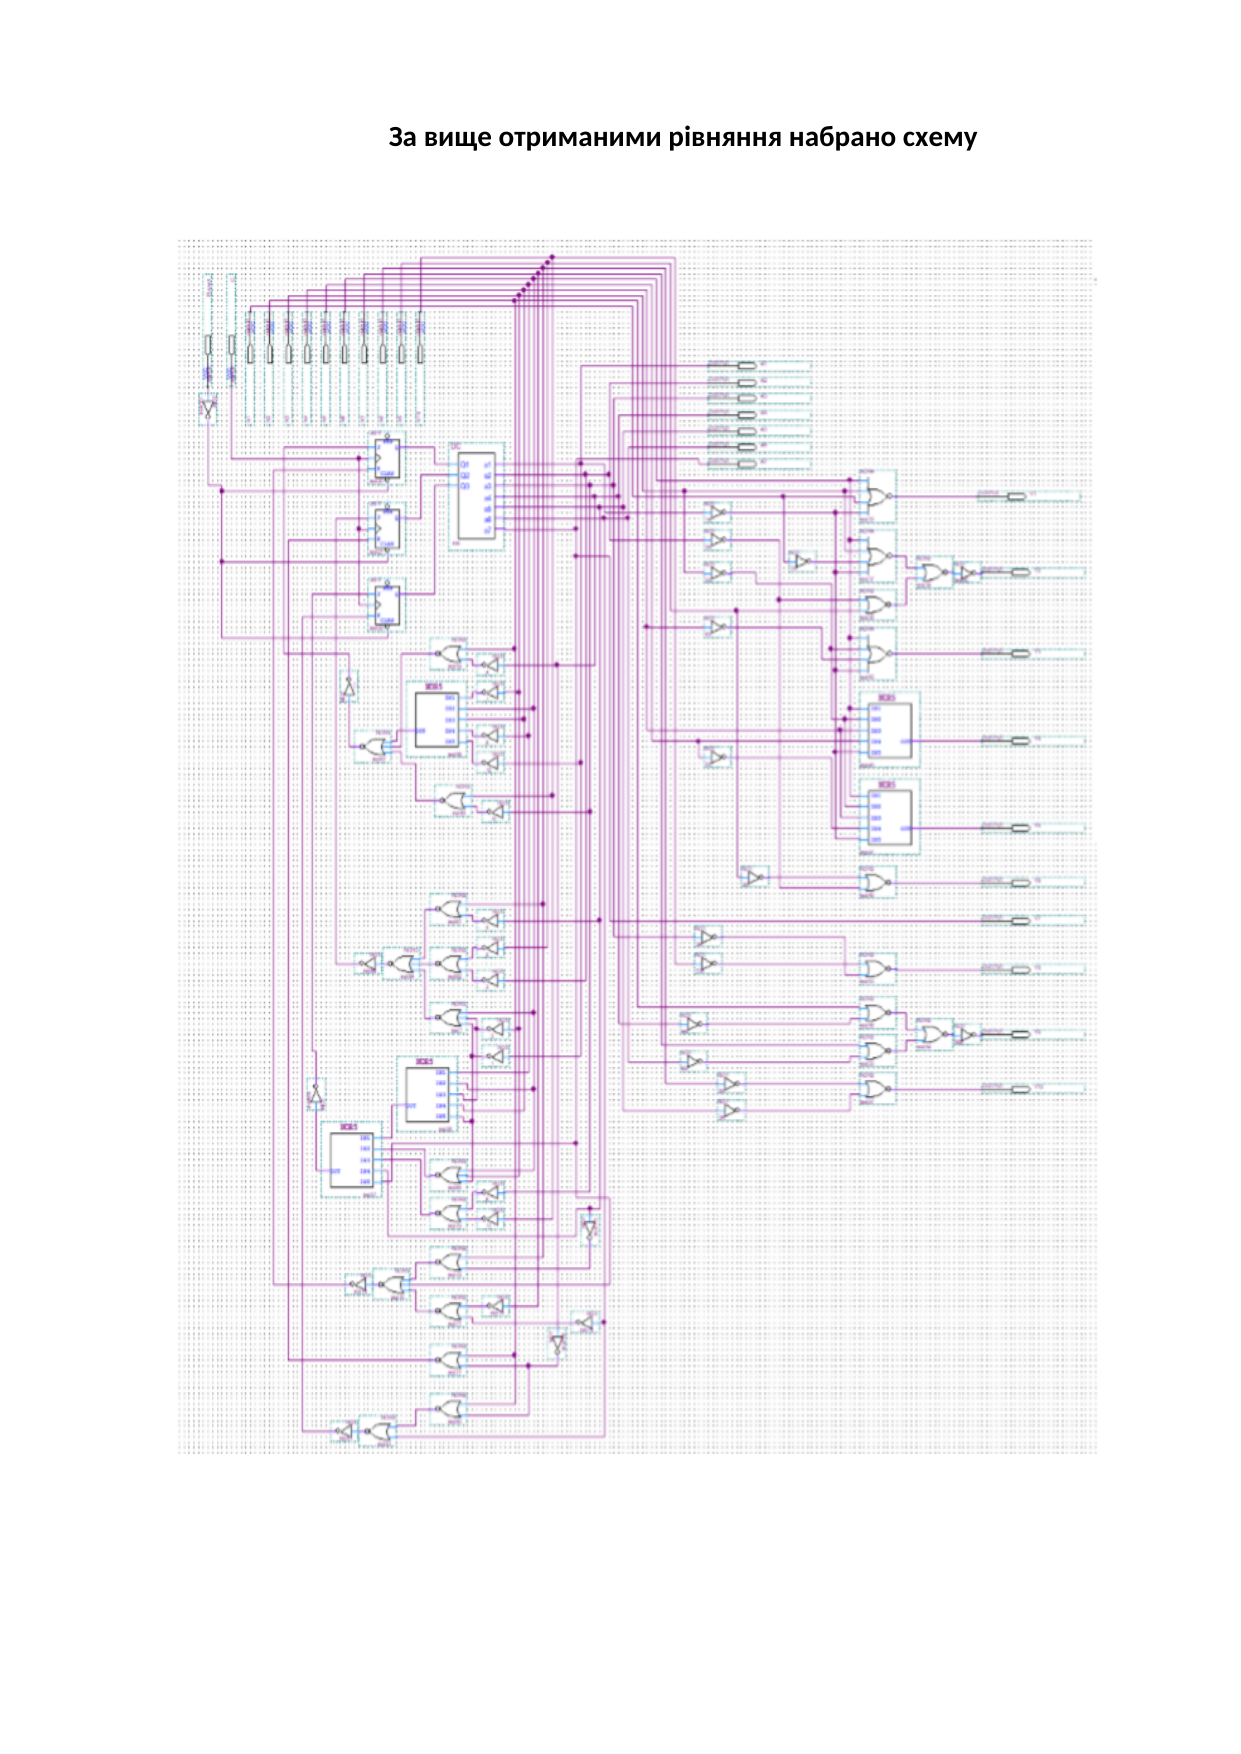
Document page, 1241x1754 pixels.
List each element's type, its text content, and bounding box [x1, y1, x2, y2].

text За вище отриманими рівняння набрано схему [215, 118, 1152, 154]
picture [177, 233, 1099, 1454]
